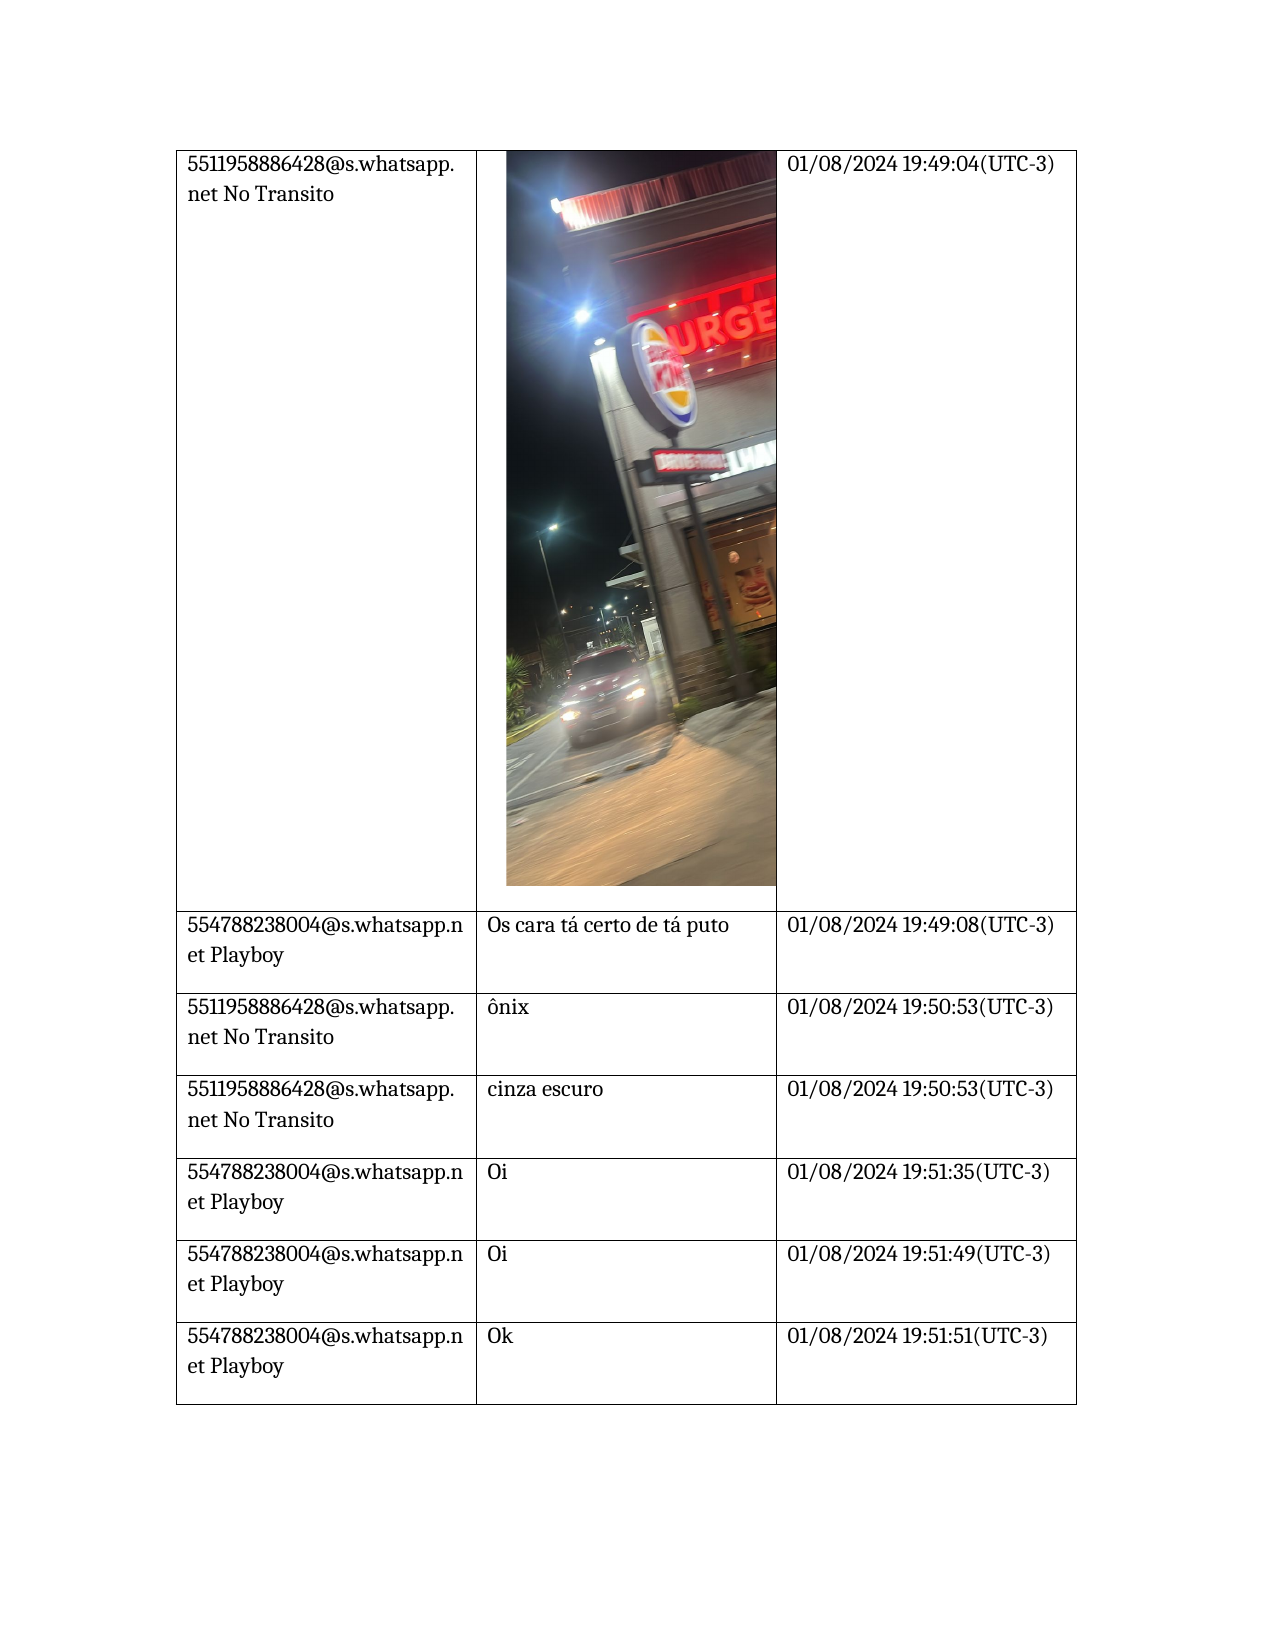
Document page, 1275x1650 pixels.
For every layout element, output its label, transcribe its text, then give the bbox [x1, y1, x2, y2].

table_cell 5511958886428@s.whatsapp.net No Transito [177, 994, 476, 1075]
table_cell 01/08/2024 19:51:35(UTC-3) [777, 1159, 1076, 1240]
table_cell 01/08/2024 19:49:08(UTC-3) [777, 912, 1076, 993]
table_cell Oi [477, 1159, 776, 1240]
table_cell [477, 151, 776, 911]
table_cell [177, 1323, 476, 1404]
table_cell 5511958886428@s.whatsapp.net No Transito [177, 1076, 476, 1157]
table_cell Oi [477, 1241, 776, 1322]
table_cell 01/08/2024 19:50:53(UTC-3) [777, 1076, 1076, 1157]
table_cell 01/08/2024 19:51:49(UTC-3) [777, 1241, 1076, 1322]
table_cell 01/08/2024 19:50:53(UTC-3) [777, 994, 1076, 1075]
table_cell cinza escuro [477, 1076, 776, 1157]
table_cell ônix [477, 994, 776, 1075]
picture [506, 151, 777, 886]
table_cell 01/08/2024 19:49:04(UTC-3) [777, 151, 1076, 911]
table_cell Ok [477, 1323, 776, 1404]
table_cell Os cara tá certo de tá puto [477, 912, 776, 993]
table_cell 5511958886428@s.whatsapp.net No Transito [177, 151, 476, 911]
table_cell 554788238004@s.whatsapp.net Playboy [177, 912, 476, 993]
table_cell 01/08/2024 19:51:51(UTC-3) [777, 1323, 1076, 1404]
table_cell 554788238004@s.whatsapp.net Playboy [177, 1159, 476, 1240]
table_cell 554788238004@s.whatsapp.net Playboy [177, 1241, 476, 1322]
